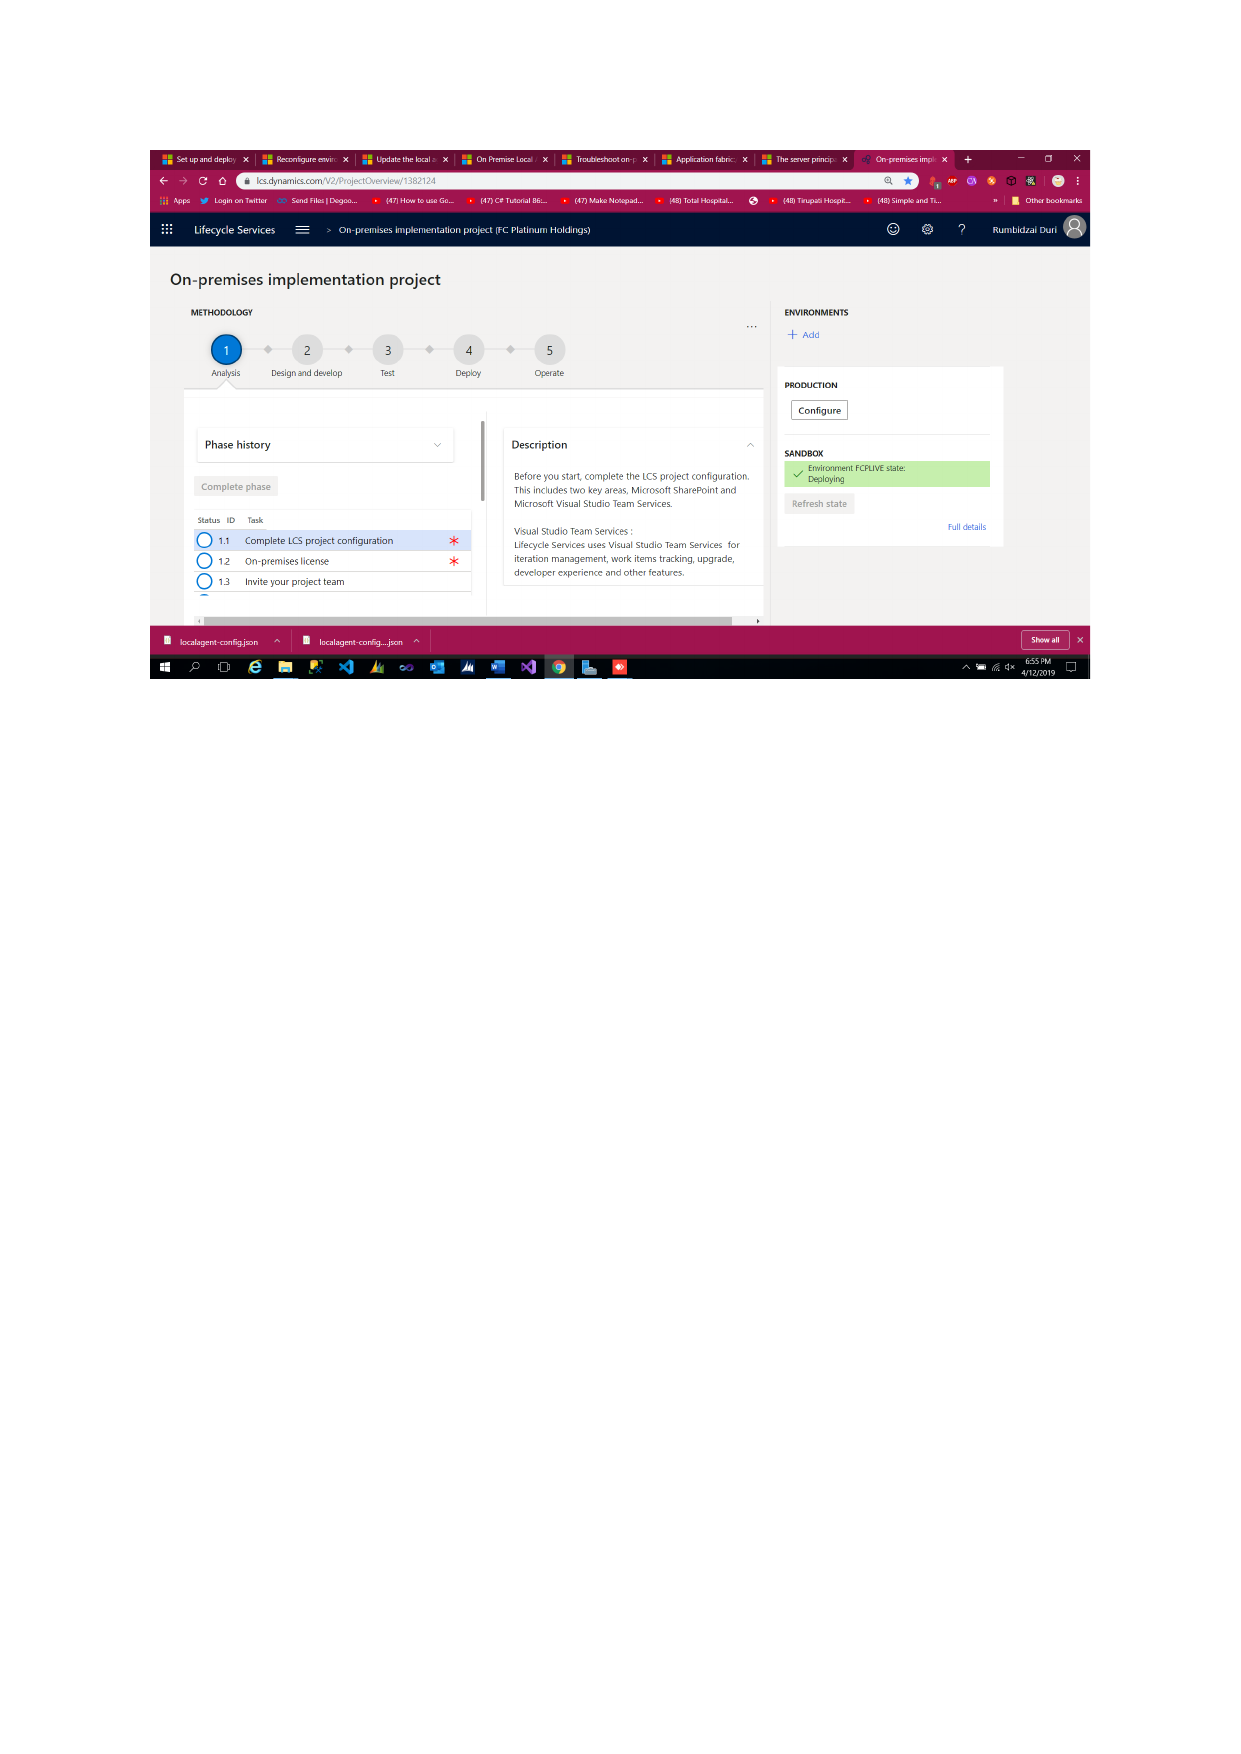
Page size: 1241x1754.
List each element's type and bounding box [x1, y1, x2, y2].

picture [150, 150, 1091, 679]
